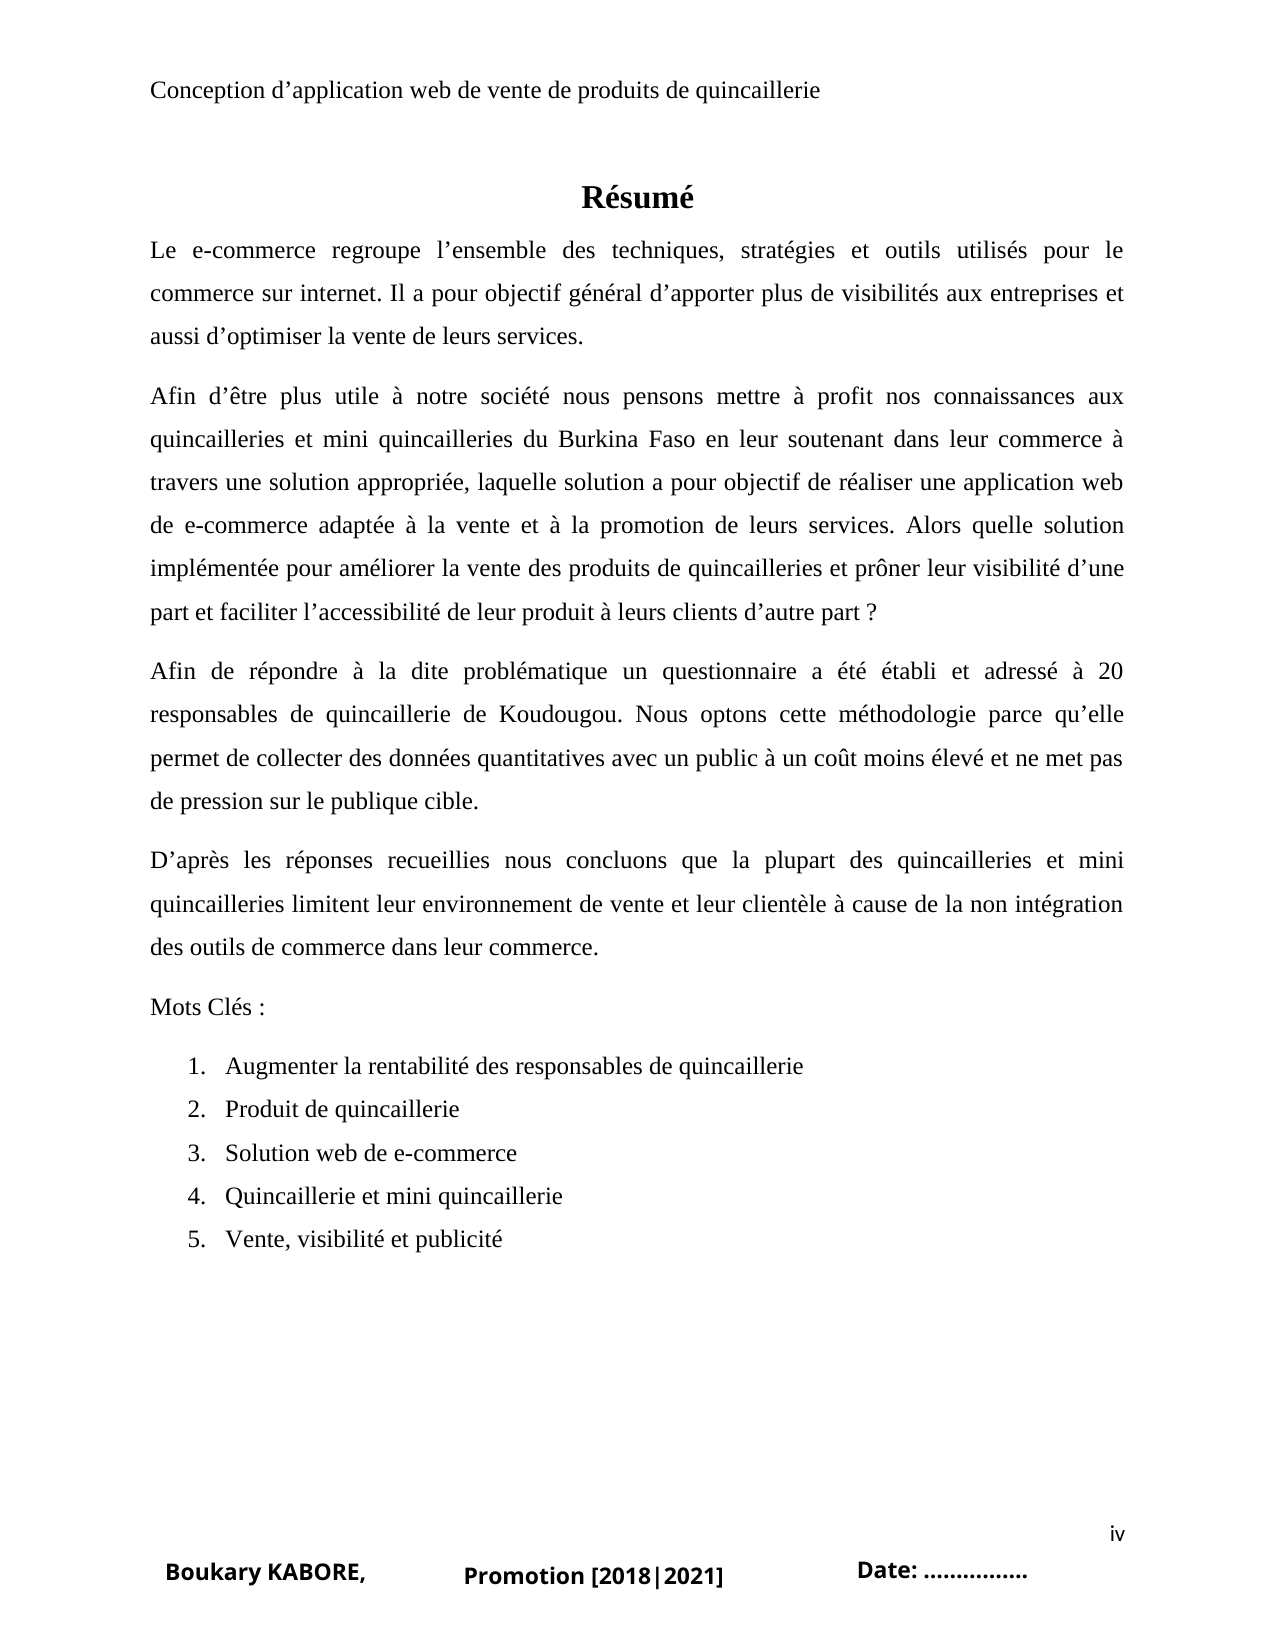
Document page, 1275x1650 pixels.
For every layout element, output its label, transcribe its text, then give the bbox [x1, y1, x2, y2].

text Afin d’être plus utile à notre société nous pensons mettre à profit nos connaissances aux quincailleries et mini quincailleries du Burkina Faso en leur soutenant dans leur commerce à travers une solution appropriée, laquelle solution a pour objectif de réaliser une application web de e-commerce adaptée à la vente et à la promotion de leurs services. Alors quelle solution implémentée pour améliorer la vente des produits de quincailleries et prôner leur visibilité d’une part et faciliter l’accessibilité de leur produit à leurs clients d’autre part ? [150, 381, 1125, 625]
text Mots Clés : [150, 992, 1125, 1020]
list Solution web de e-commerce [187, 1138, 1125, 1166]
text Le e-commerce regroupe l’ensemble des techniques, stratégies et outils utilisés pour le commerce sur internet. Il a pour objectif général d’apporter plus de visibilités aux entreprises et aussi d’optimiser la vente de leurs services. [150, 235, 1125, 350]
subtitle Résumé [150, 177, 1125, 216]
text D’après les réponses recueillies nous concluons que la plupart des quincailleries et mini quincailleries limitent leur environnement de vente et leur clientèle à cause de la non intégration des outils de commerce dans leur commerce. [150, 846, 1125, 961]
list Produit de quincaillerie [187, 1094, 1125, 1123]
list Augmenter la rentabilité des responsables de quincaillerie [187, 1051, 1125, 1080]
list Vente, visibilité et publicité [187, 1224, 1125, 1253]
text Afin de répondre à la dite problématique un questionnaire a été établi et adressé à 20 responsables de quincaillerie de Koudougou. Nous optons cette méthodologie parce qu’elle permet de collecter des données quantitatives avec un public à un coût moins élevé et ne met pas de pression sur le publique cible. [150, 656, 1125, 814]
list Quincaillerie et mini quincaillerie [187, 1181, 1125, 1209]
